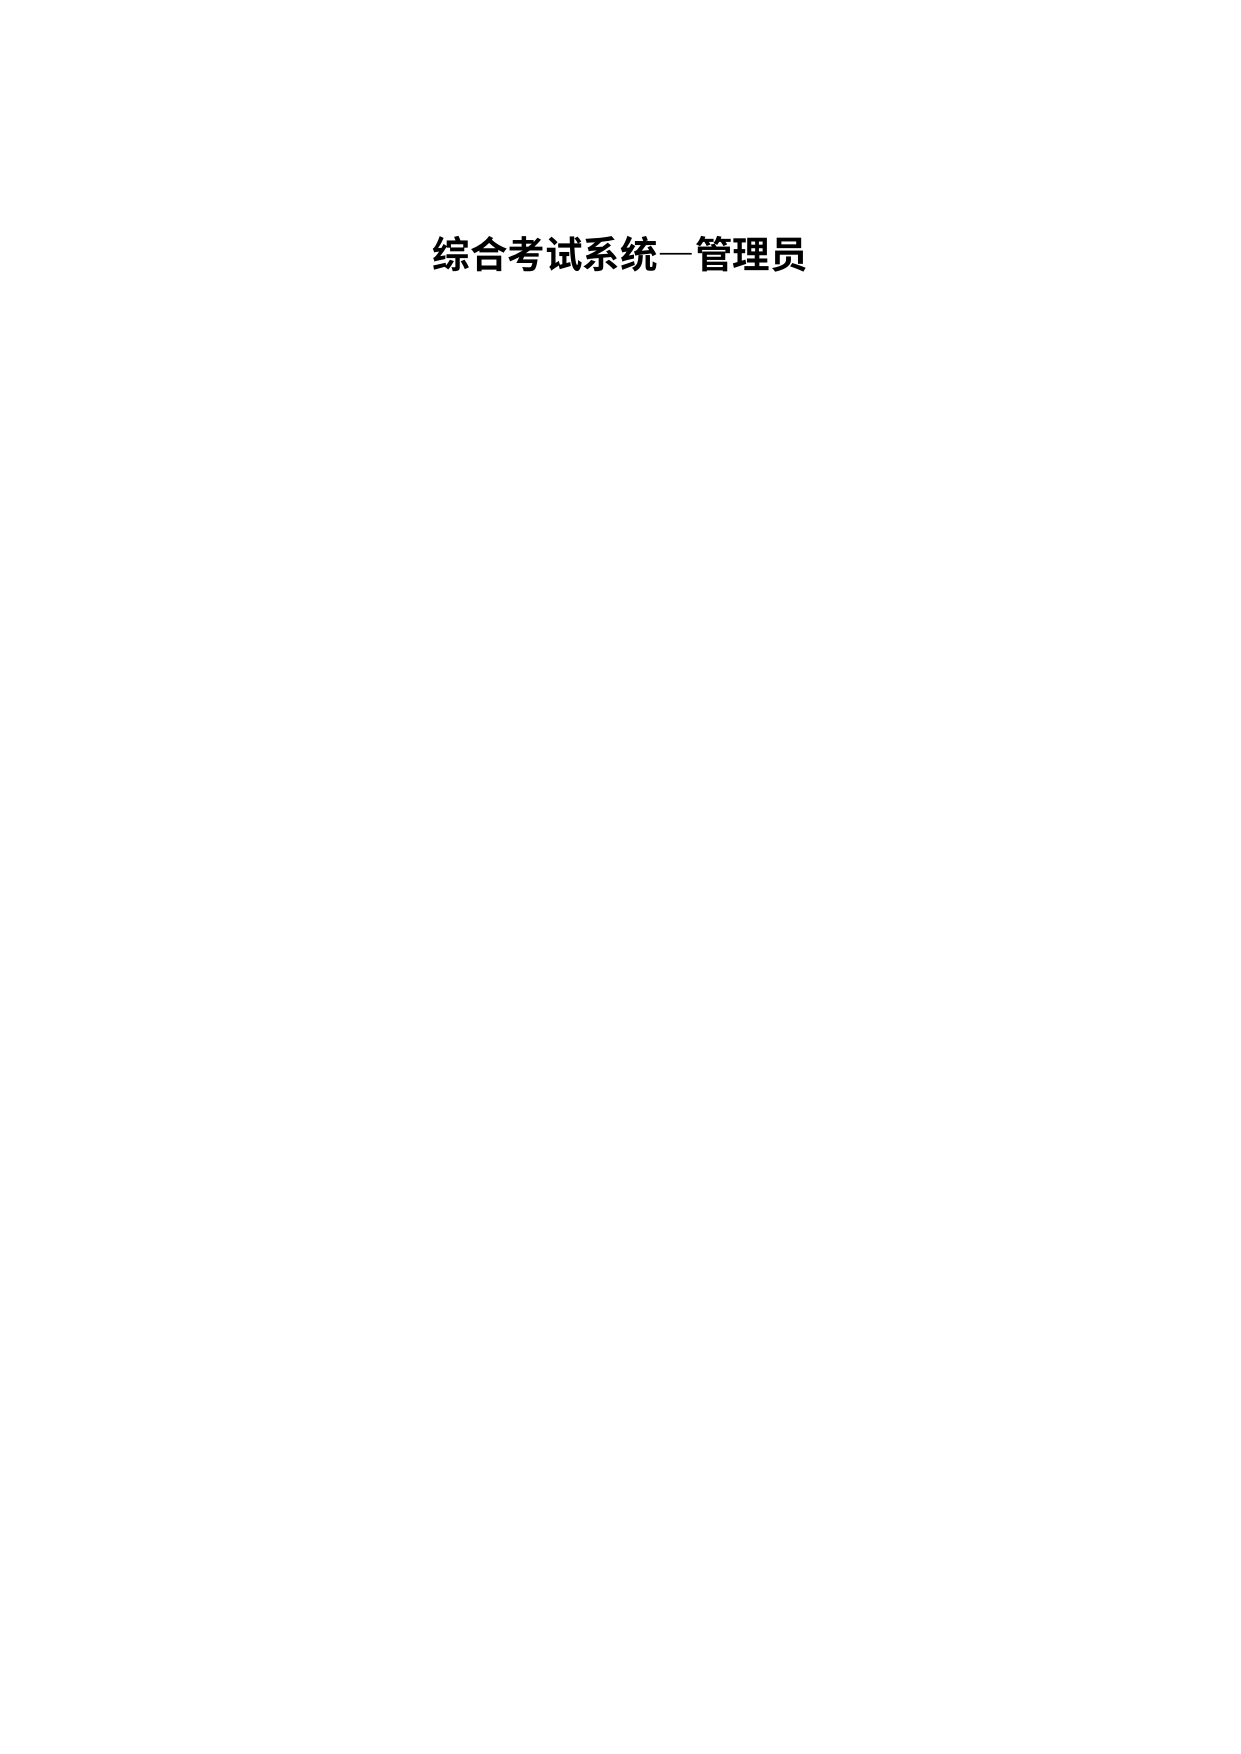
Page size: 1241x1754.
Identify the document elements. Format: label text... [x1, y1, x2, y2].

text 综合考试系统—管理员 [187, 219, 1053, 284]
